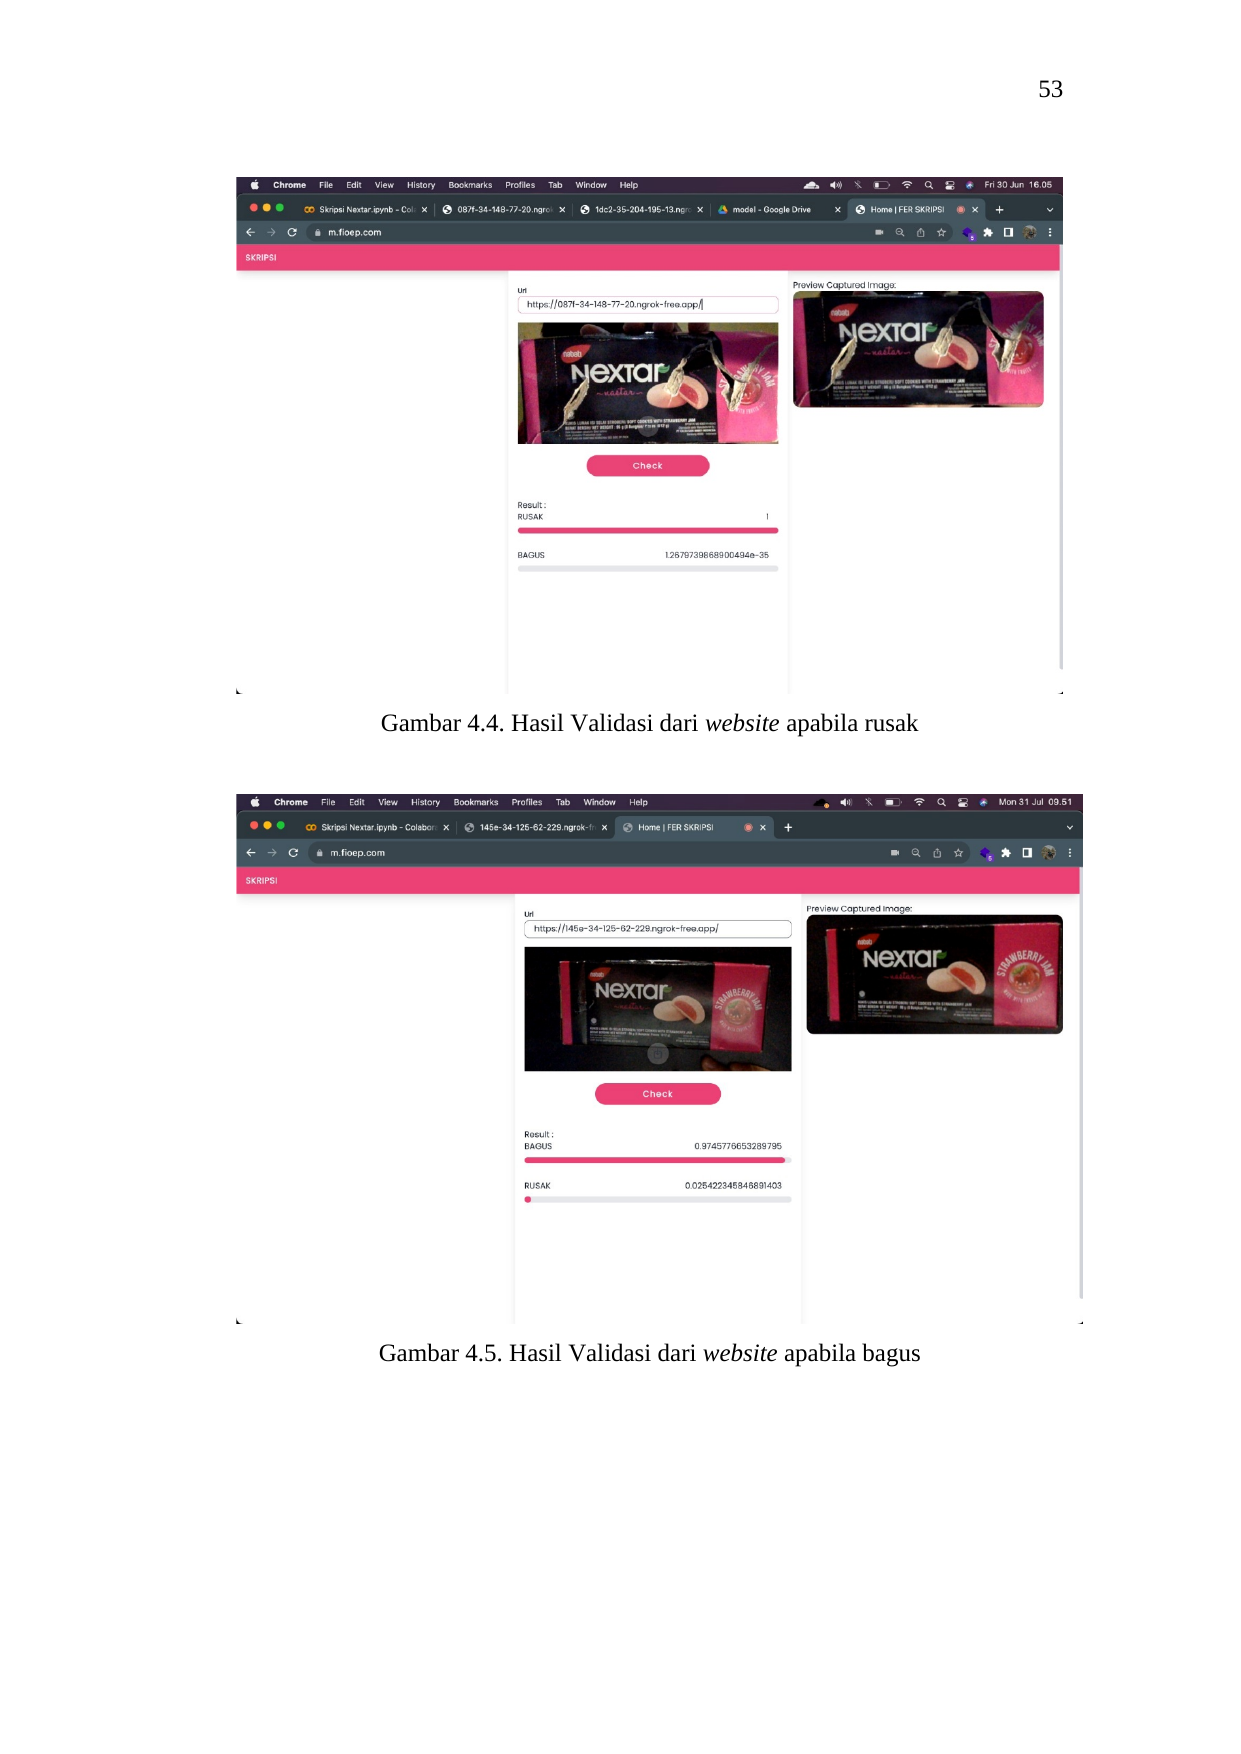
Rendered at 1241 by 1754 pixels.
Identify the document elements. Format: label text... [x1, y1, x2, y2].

picture [236, 177, 1063, 694]
picture [236, 794, 1083, 1324]
text Gambar 4.4. Hasil Validasi dari website apabila rusak [236, 708, 1063, 737]
text Gambar 4.5. Hasil Validasi dari website apabila bagus [236, 1338, 1063, 1367]
